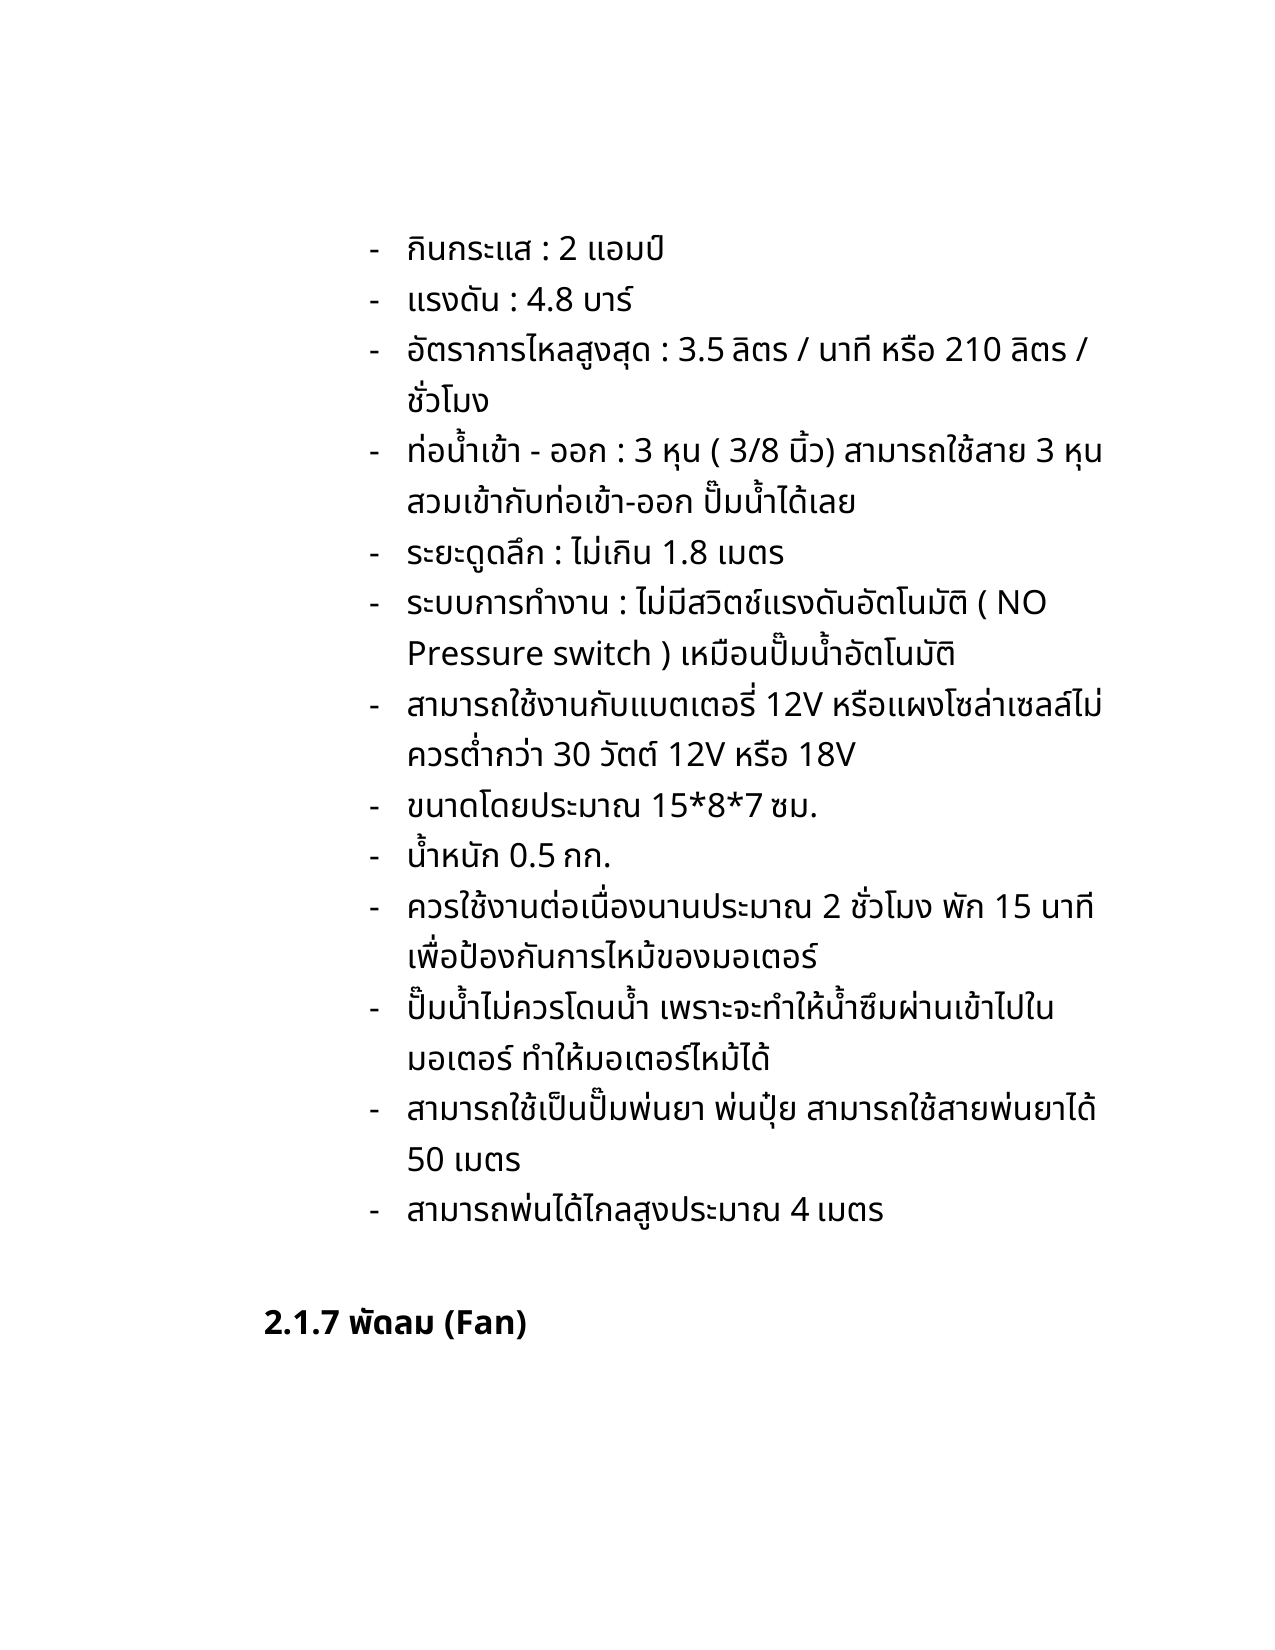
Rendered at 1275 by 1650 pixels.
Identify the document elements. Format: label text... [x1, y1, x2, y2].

list แรงดัน : 4.8 บาร์ [369, 276, 1125, 326]
list ระยะดูดลึก : ไม่เกิน 1.8 เมตร [369, 528, 1125, 579]
list สามารถใช้งานกับแบตเตอรี่ 12V หรือแผงโซล่าเซลล์ไม่ควรต่ำกว่า 30 วัตต์ 12V หรือ 18V [369, 680, 1125, 782]
list ควรใช้งานต่อเนื่องนานประมาณ 2 ชั่วโมง พัก 15 นาที เพื่อป้องกันการไหม้ของมอเตอร์ [369, 883, 1125, 984]
list สามารถใช้เป็นปั๊มพ่นยา พ่นปุ๋ย สามารถใช้สายพ่นยาได้ 50 เมตร [369, 1085, 1125, 1186]
list น้ำหนัก 0.5กก. [369, 832, 1125, 883]
list ปั๊มน้ำไม่ควรโดนน้ำ เพราะจะทำให้น้ำซึมผ่านเข้าไปในมอเตอร์ ทำให้มอเตอร์ไหม้ได้ [369, 984, 1125, 1085]
text 2.1.7 พัดลม (Fan) [225, 1299, 1125, 1349]
list กินกระแส : 2 แอมป์ [369, 225, 1125, 276]
list ระบบการทำงาน : ไม่มีสวิตช์แรงดันอัตโนมัติ ( NO Pressure switch ) เหมือนปั๊มน้ำอัตโนมัติ [369, 579, 1125, 680]
list สามารถพ่นได้ไกลสูงประมาณ 4เมตร [369, 1186, 1125, 1237]
list ท่อน้ำเข้า - ออก : 3 หุน ( 3/8 นิ้ว) สามารถใช้สาย 3 หุน สวมเข้ากับท่อเข้า-ออก ปั๊มน้ำได้เลย [369, 427, 1125, 528]
list อัตราการไหลสูงสุด : 3.5ลิตร / นาที หรือ 210 ลิตร / ชั่วโมง [369, 326, 1125, 427]
list ขนาดโดยประมาณ 15*8*7ซม. [369, 782, 1125, 832]
